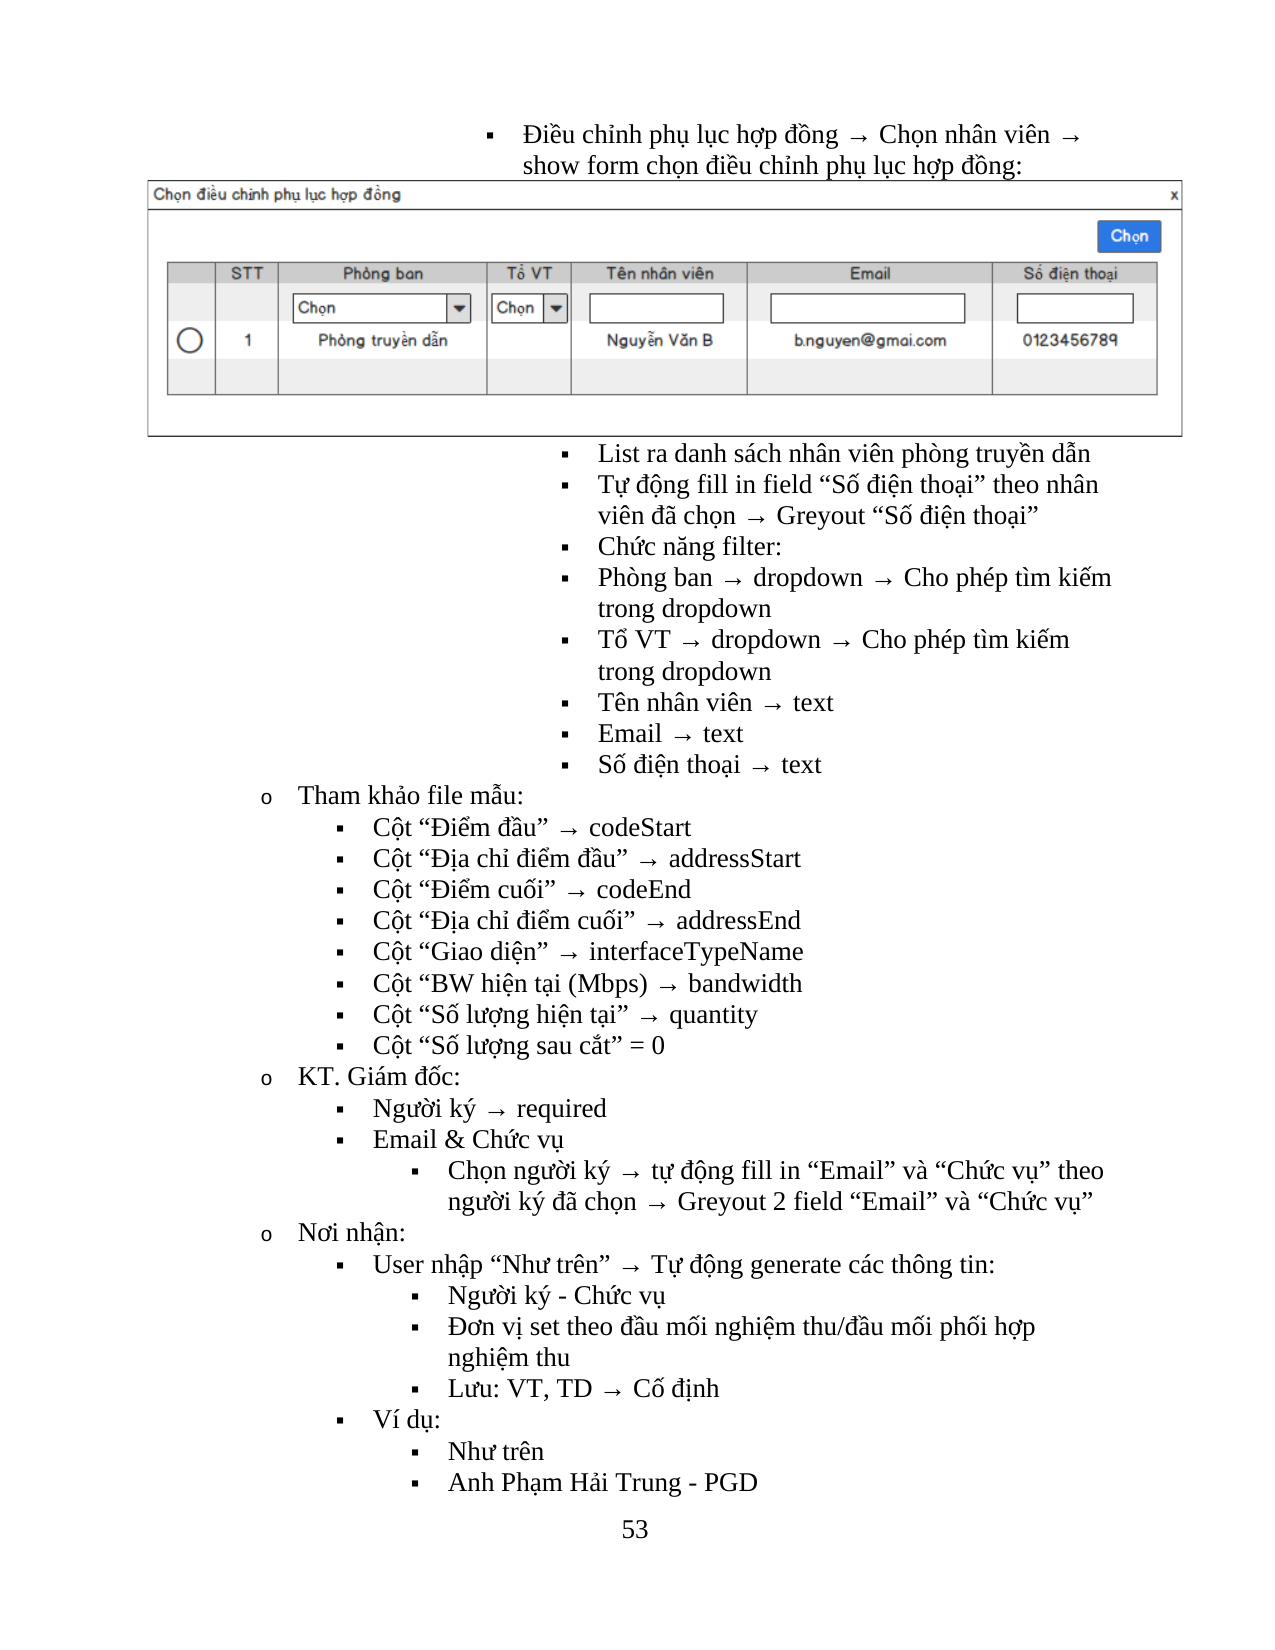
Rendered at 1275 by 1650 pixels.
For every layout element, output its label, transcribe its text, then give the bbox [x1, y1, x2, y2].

list Anh Phạm Hải Trung - PGD [410, 1466, 1122, 1497]
list Email → text [560, 717, 1122, 748]
list Cột “Điểm cuối” → codeEnd [335, 873, 1122, 904]
list Chọn người ký → tự động fill in “Email” và “Chức vụ” theo người ký đã chọn → Greyout 2 field “Email” và “Chức vụ” [410, 1154, 1122, 1216]
list Người ký - Chức vụ [410, 1279, 1122, 1310]
list Cột “Số lượng sau cắt” = 0 [335, 1029, 1122, 1060]
list Số điện thoại → text [560, 748, 1122, 779]
list Như trên [410, 1435, 1122, 1466]
list Điều chỉnh phụ lục hợp đồng → Chọn nhân viên → show form chọn điều chỉnh phụ lục hợp đồng: [485, 118, 1122, 180]
list Cột “Số lượng hiện tại” → quantity [335, 998, 1122, 1029]
list Phòng ban → dropdown → Cho phép tìm kiếm trong dropdown [560, 561, 1122, 624]
list Tên nhân viên → text [560, 686, 1122, 717]
list Tham khảo file mẫu: [260, 779, 1122, 811]
list Nơi nhận: [260, 1216, 1122, 1248]
list Cột “Địa chỉ điểm cuối” → addressEnd [335, 904, 1122, 936]
list Cột “Điểm đầu” → codeStart [335, 811, 1122, 842]
list KT. Giám đốc: [260, 1060, 1122, 1092]
list Ví dụ: [335, 1403, 1122, 1435]
list Tổ VT → dropdown → Cho phép tìm kiếm trong dropdown [560, 624, 1122, 686]
list Cột “BW hiện tại (Mbps) → bandwidth [335, 967, 1122, 998]
list Người ký → required [335, 1092, 1122, 1123]
list List ra danh sách nhân viên phòng truyền dẫn [560, 437, 1122, 468]
list Lưu: VT, TD → Cố định [410, 1372, 1122, 1403]
list Chức năng filter: [560, 530, 1122, 561]
list Tự động fill in field “Số điện thoại” theo nhân viên đã chọn → Greyout “Số điện thoại” [560, 468, 1122, 530]
list Cột “Giao diện” → interfaceTypeName [335, 936, 1122, 967]
list User nhập “Như trên” → Tự động generate các thông tin: [335, 1248, 1122, 1279]
list Email & Chức vụ [335, 1123, 1122, 1154]
list Đơn vị set theo đầu mối nghiệm thu/đầu mối phối hợp nghiệm thu [410, 1310, 1122, 1372]
list Cột “Địa chỉ điểm đầu” → addressStart [335, 842, 1122, 873]
picture [147, 180, 1183, 437]
